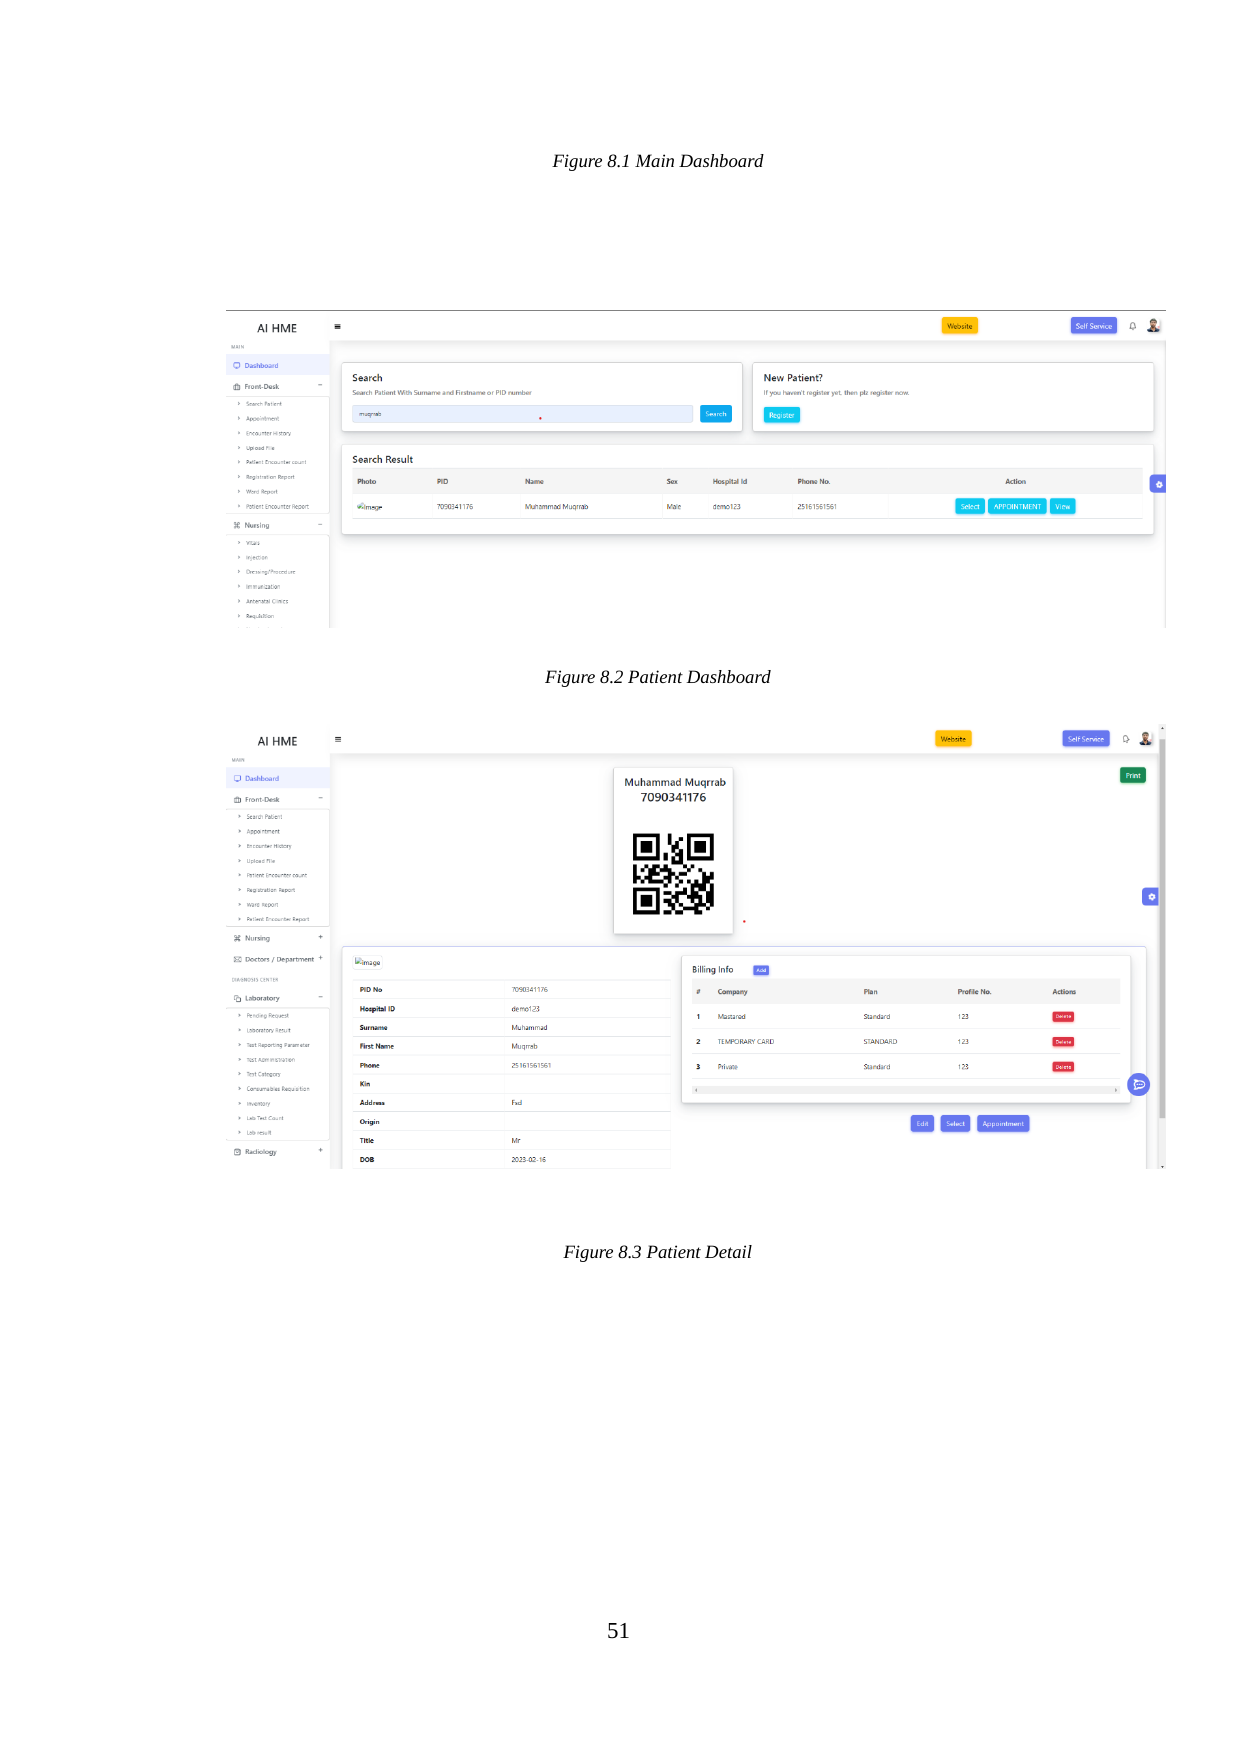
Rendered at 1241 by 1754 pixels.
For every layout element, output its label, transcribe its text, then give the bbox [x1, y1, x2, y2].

picture [226, 310, 1166, 628]
text Figure 8.1 Main Dashboard [227, 150, 1090, 172]
picture [226, 724, 1166, 1169]
text Figure 8.2 Patient Dashboard [227, 666, 1090, 687]
text Figure 8.3 Patient Detail [227, 1241, 1090, 1262]
